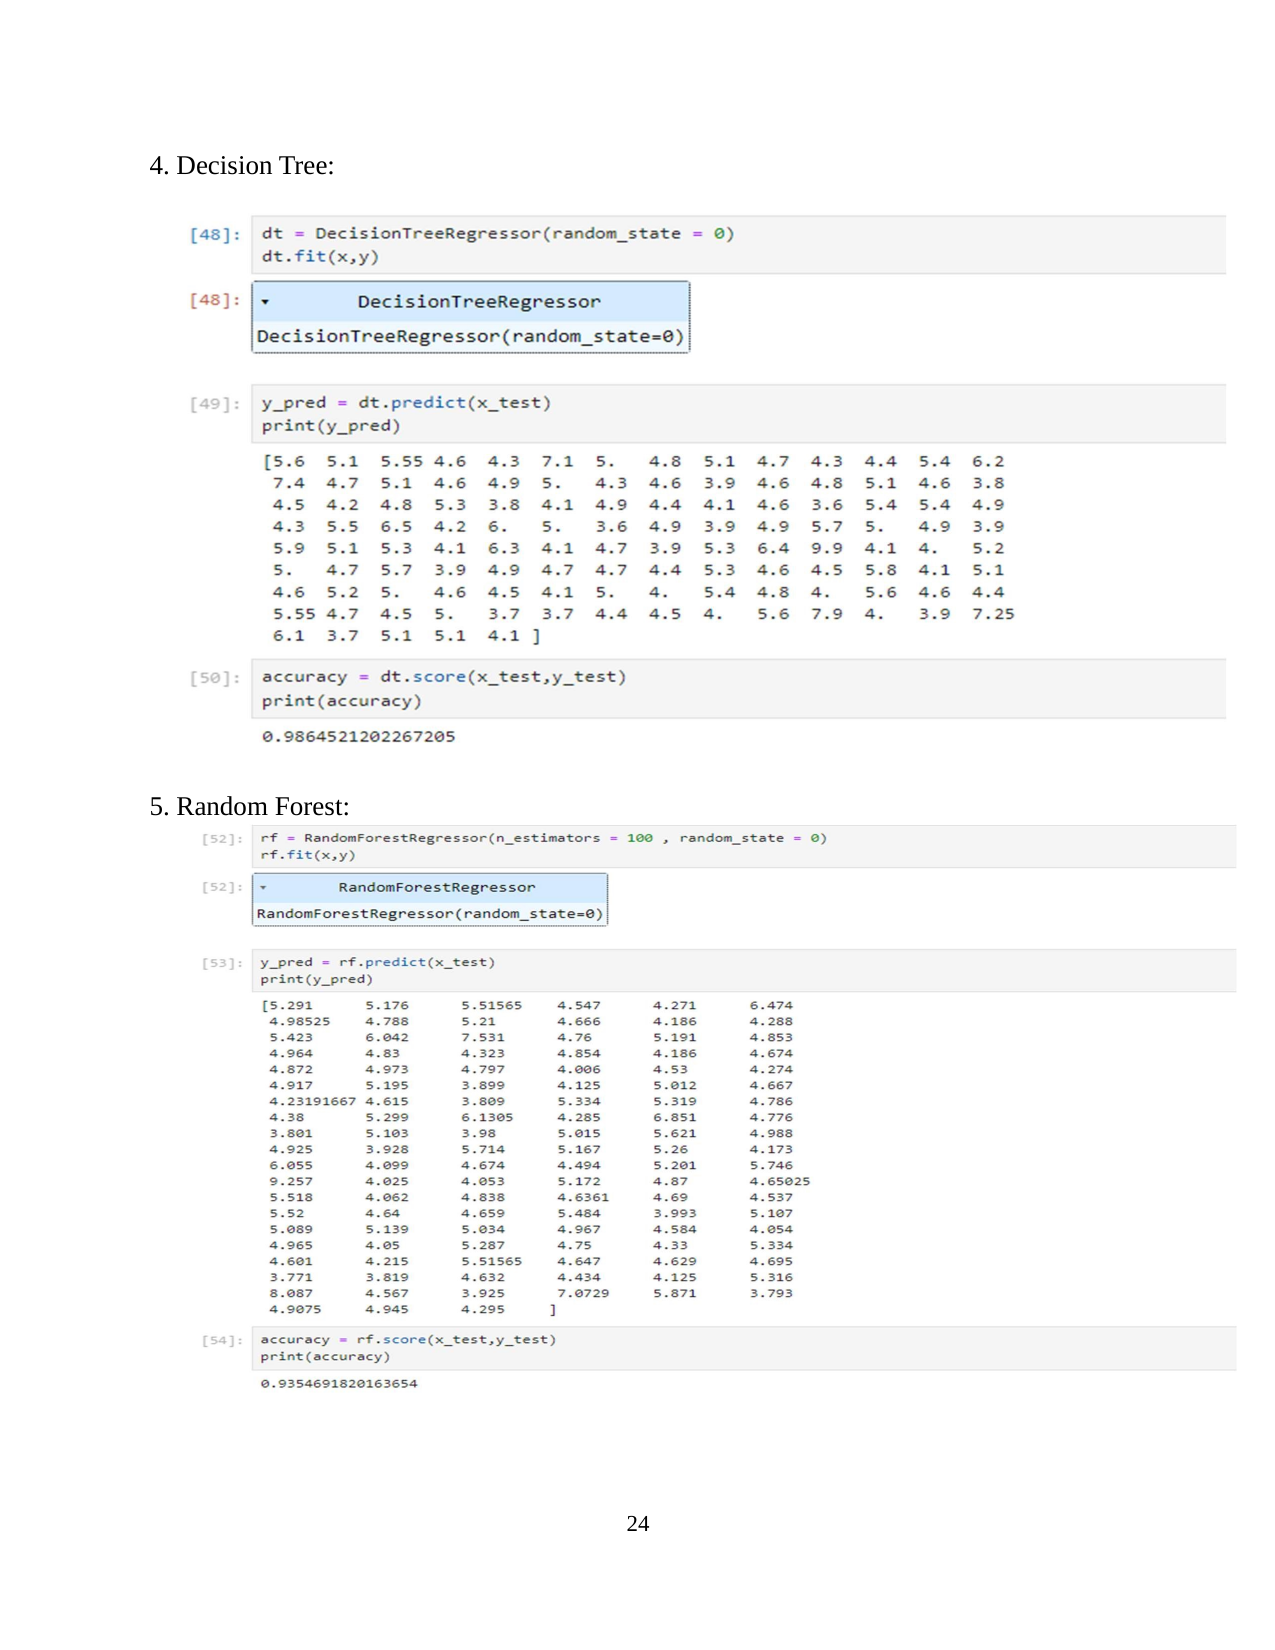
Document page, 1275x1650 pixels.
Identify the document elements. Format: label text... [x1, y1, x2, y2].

picture [173, 824, 1237, 1400]
list Random Forest: [149, 790, 1244, 821]
list Decision Tree: [149, 149, 1244, 181]
picture [163, 213, 1227, 759]
